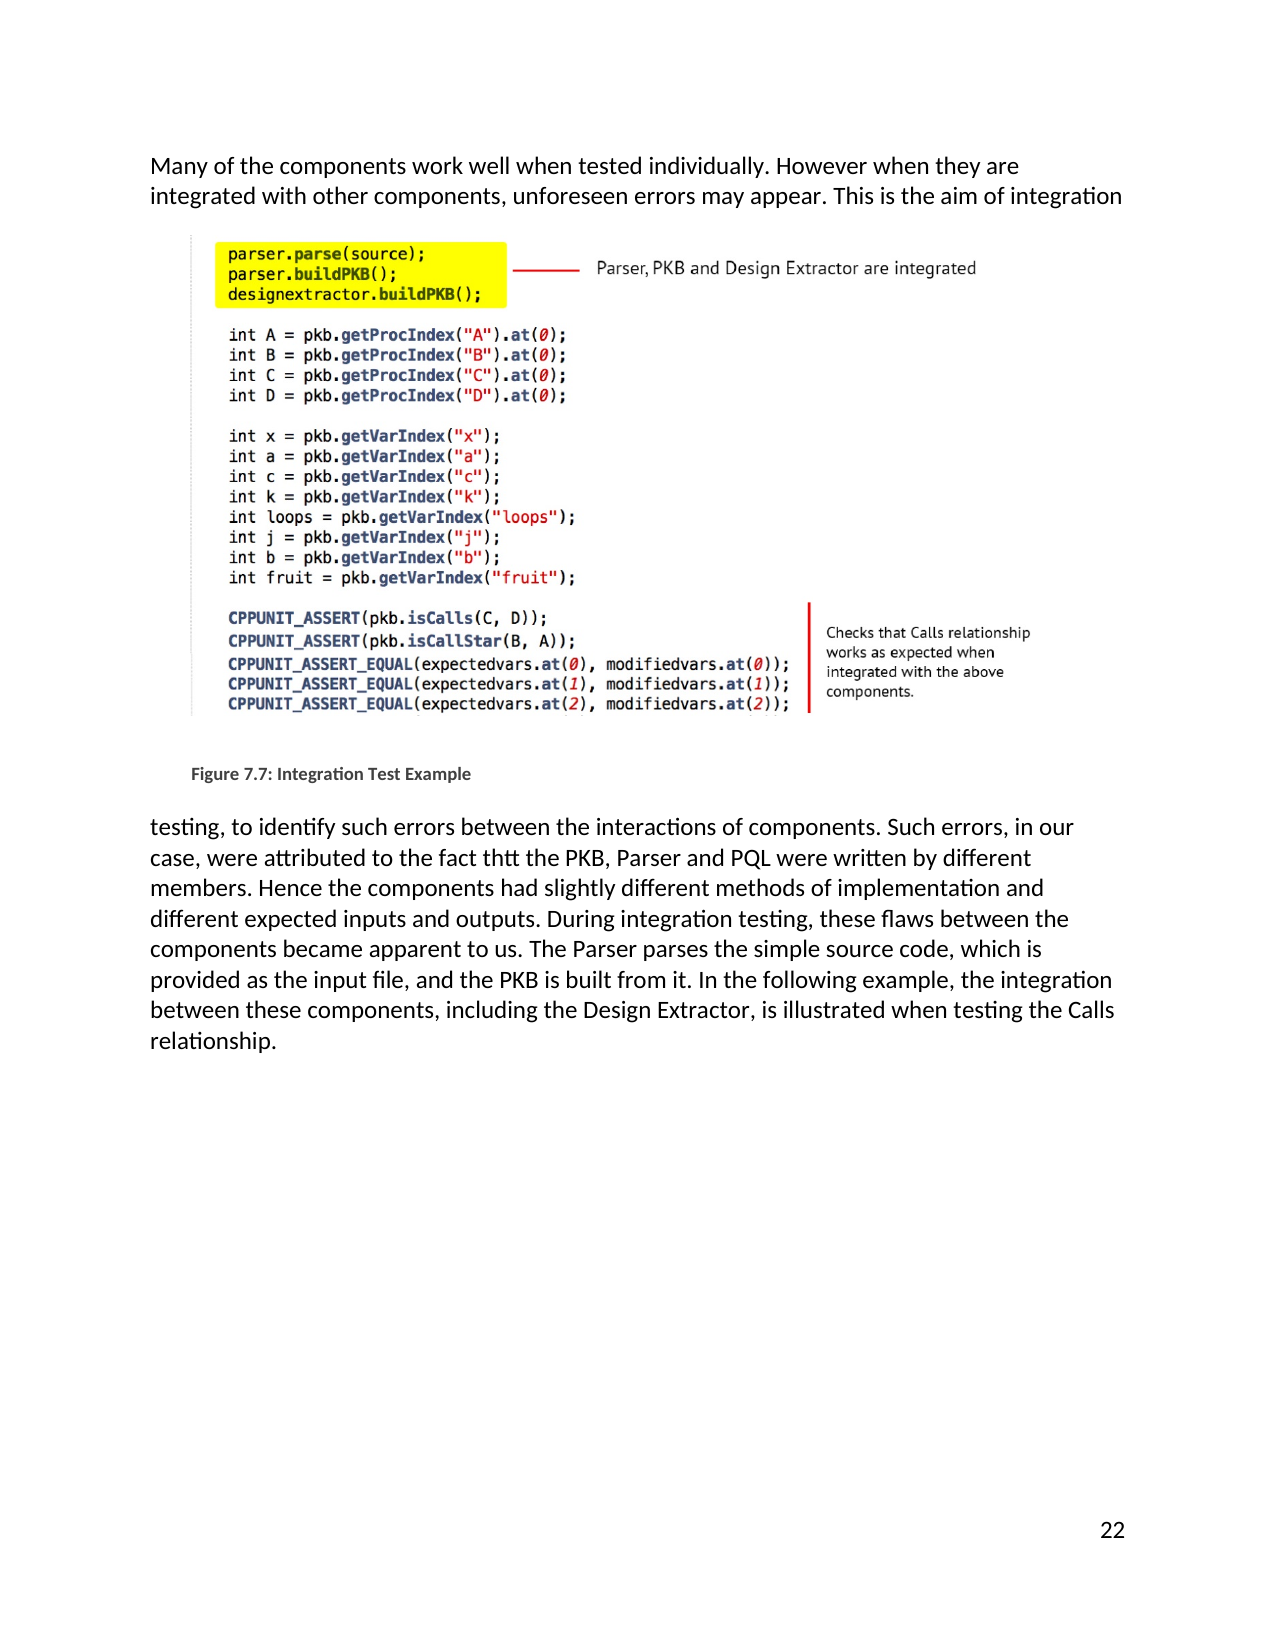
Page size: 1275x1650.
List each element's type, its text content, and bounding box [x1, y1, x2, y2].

picture [190, 235, 1035, 716]
